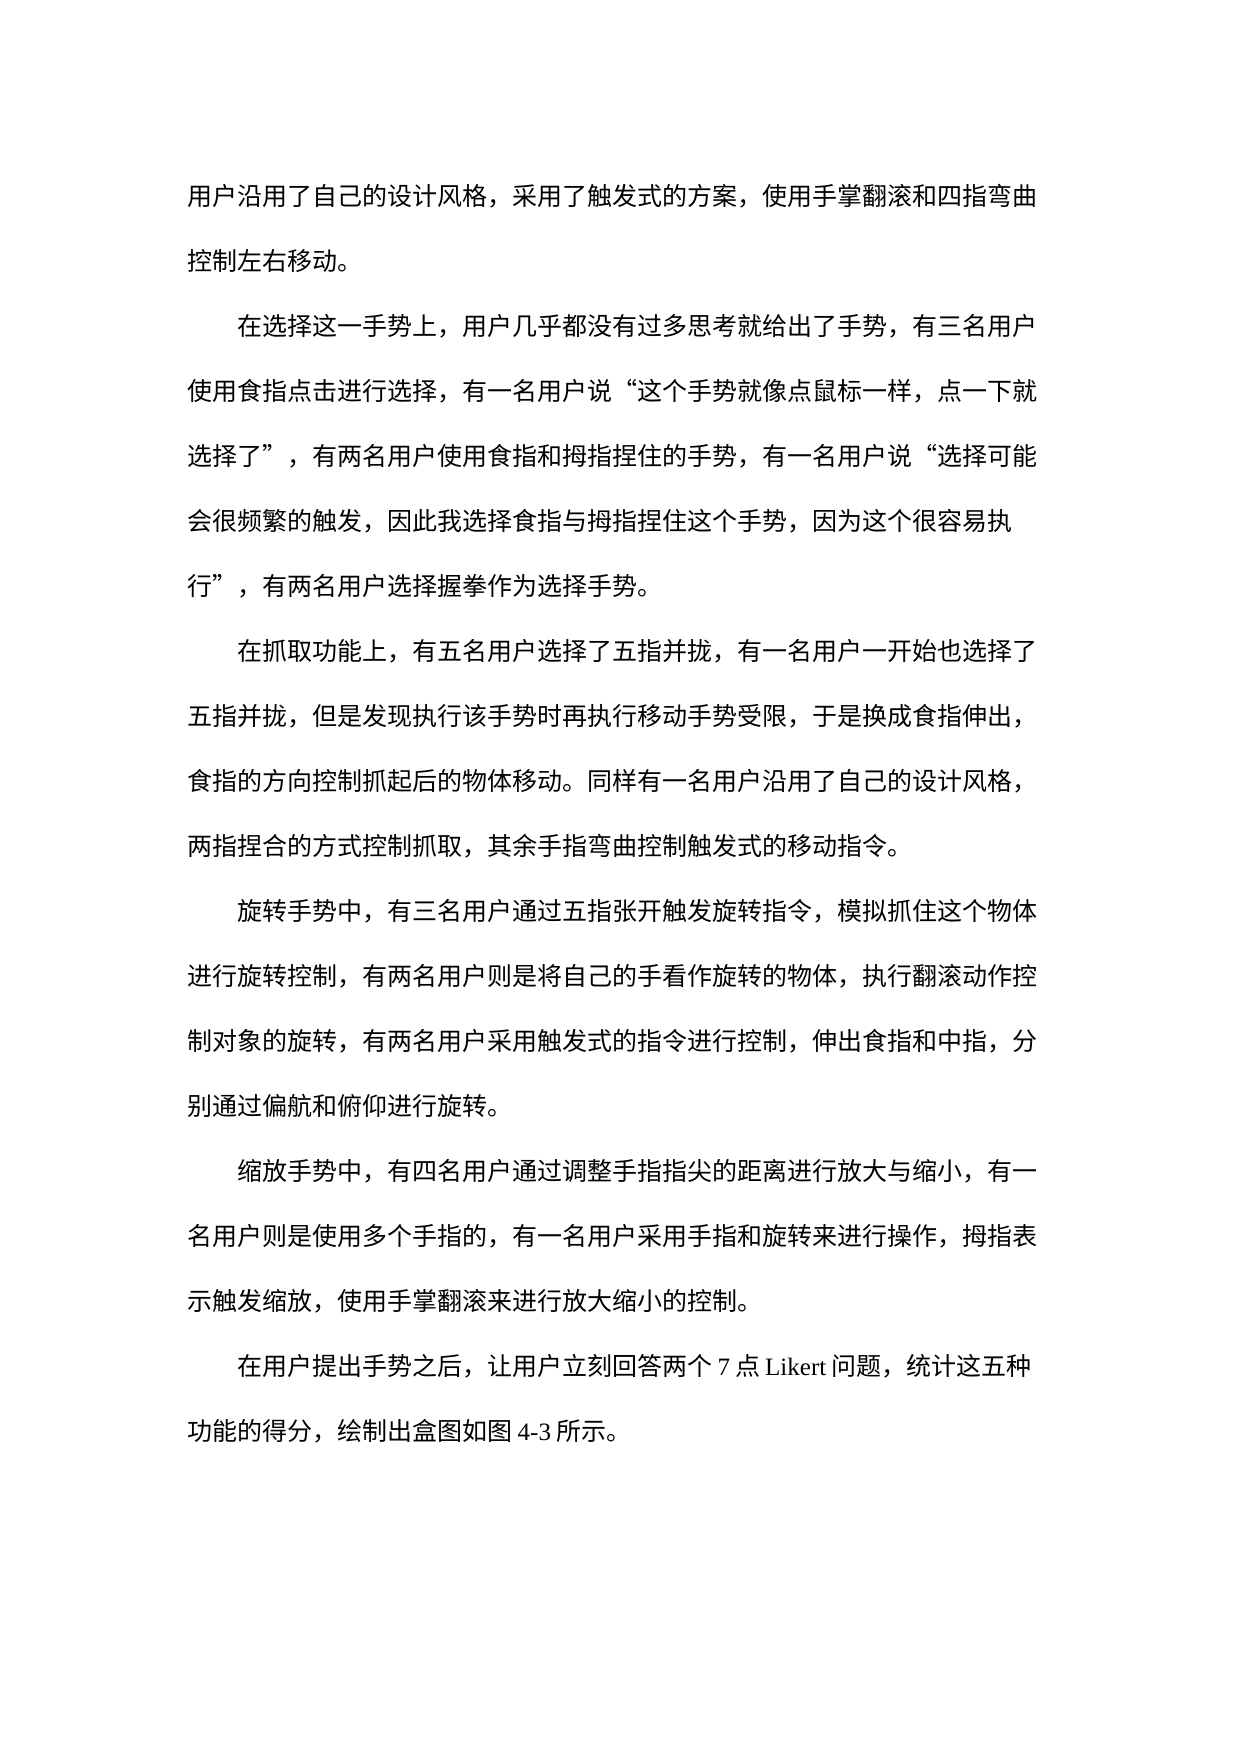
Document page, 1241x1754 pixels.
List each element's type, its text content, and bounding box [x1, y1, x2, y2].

text 缩放手势中，有四名用户通过调整手指指尖的距离进行放大与缩小，有一名用户则是使用多个手指的，有一名用户采用手指和旋转来进行操作，拇指表示触发缩放，使用手掌翻滚来进行放大缩小的控制。 [187, 1137, 1053, 1332]
text 在用户提出手势之后，让用户立刻回答两个7点Likert问题，统计这五种功能的得分，绘制出盒图如图4-3所示。 [187, 1332, 1053, 1462]
text 在选择这一手势上，用户几乎都没有过多思考就给出了手势，有三名用户使用食指点击进行选择，有一名用户说“这个手势就像点鼠标一样，点一下就选择了”，有两名用户使用食指和拇指捏住的手势，有一名用户说“选择可能会很频繁的触发，因此我选择食指与拇指捏住这个手势，因为这个很容易执行”，有两名用户选择握拳作为选择手势。 [187, 292, 1053, 617]
text 旋转手势中，有三名用户通过五指张开触发旋转指令，模拟抓住这个物体进行旋转控制，有两名用户则是将自己的手看作旋转的物体，执行翻滚动作控制对象的旋转，有两名用户采用触发式的指令进行控制，伸出食指和中指，分别通过偏航和俯仰进行旋转。 [187, 877, 1053, 1137]
text 在抓取功能上，有五名用户选择了五指并拢，有一名用户一开始也选择了五指并拢，但是发现执行该手势时再执行移动手势受限，于是换成食指伸出，食指的方向控制抓起后的物体移动。同样有一名用户沿用了自己的设计风格，两指捏合的方式控制抓取，其余手指弯曲控制触发式的移动指令。 [187, 617, 1053, 877]
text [187, 162, 1053, 292]
